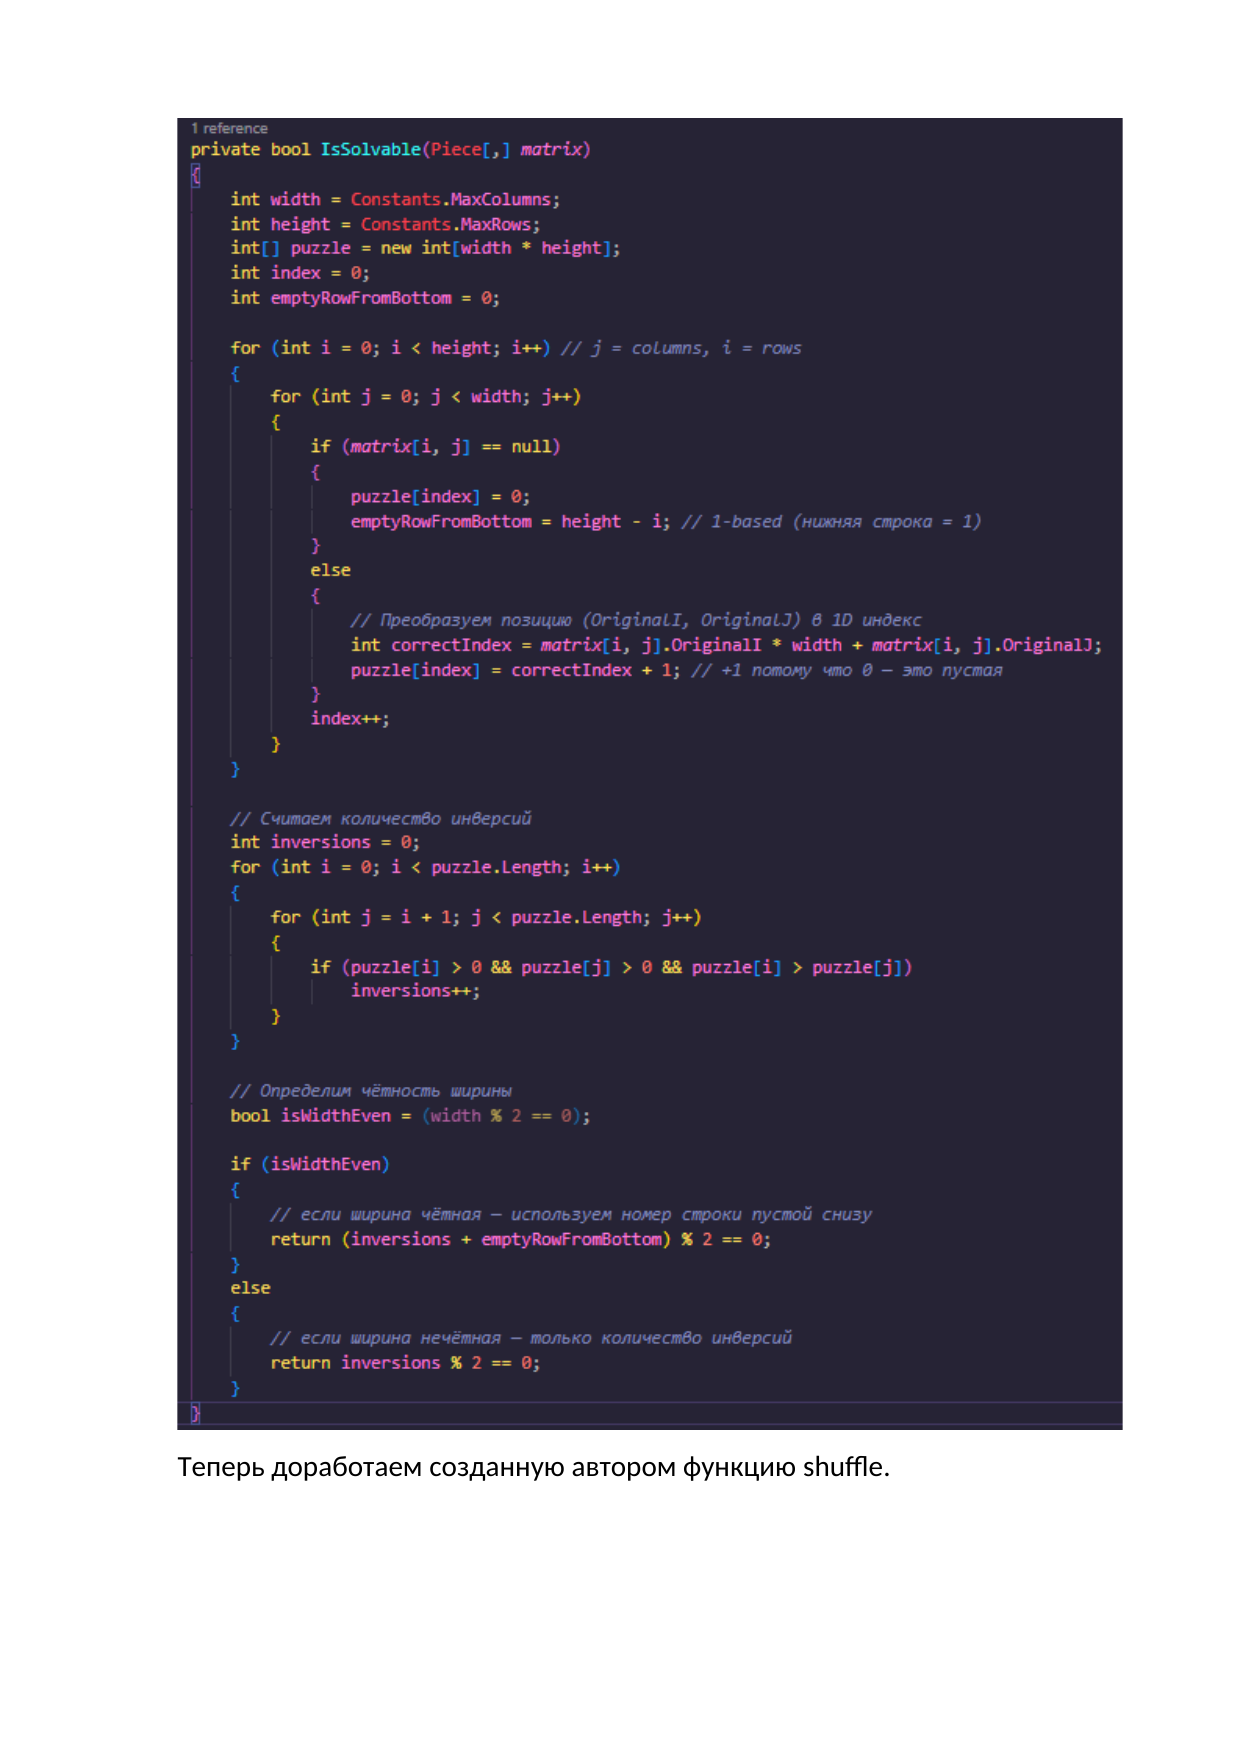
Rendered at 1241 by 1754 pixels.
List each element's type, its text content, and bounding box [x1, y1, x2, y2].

picture [177, 118, 1123, 1430]
text Теперь доработаем созданную автором функцию shuffle. [177, 1448, 1152, 1484]
